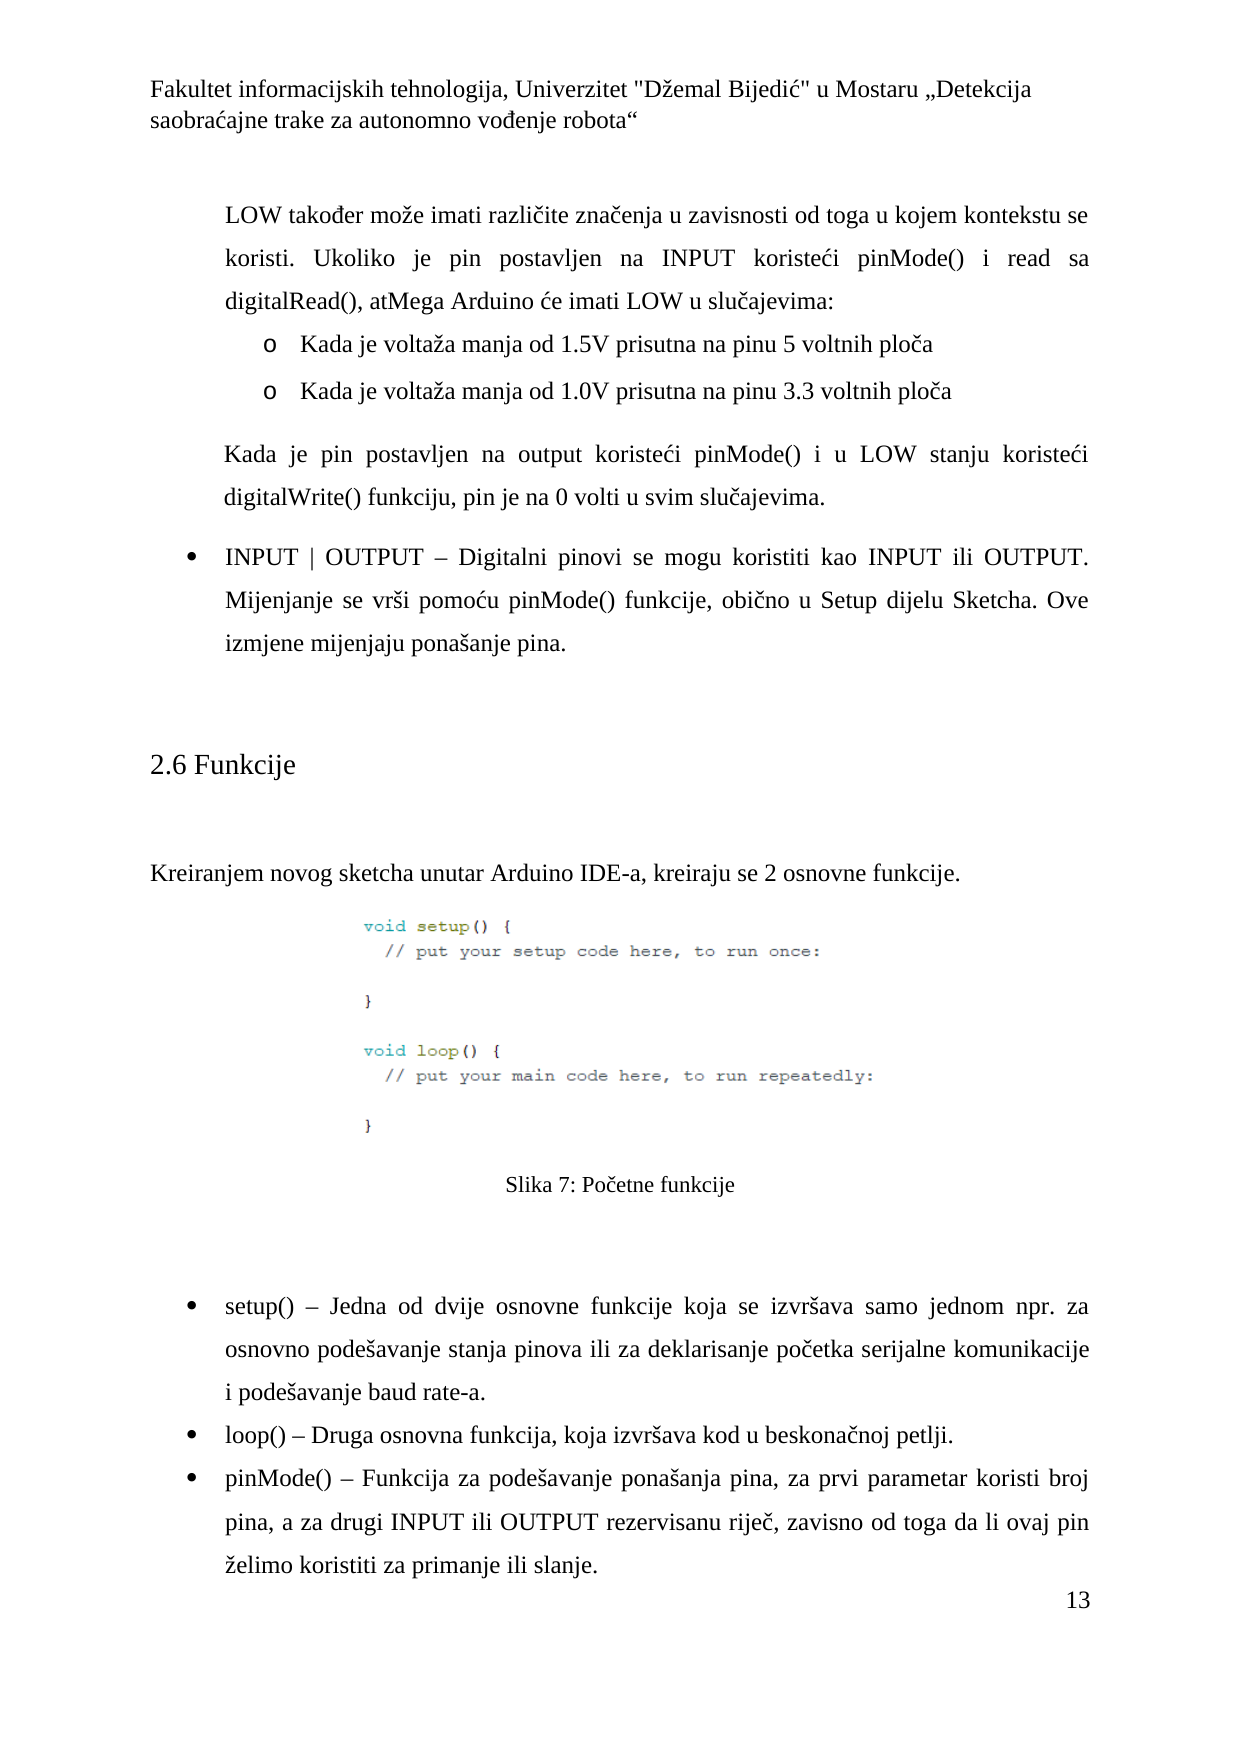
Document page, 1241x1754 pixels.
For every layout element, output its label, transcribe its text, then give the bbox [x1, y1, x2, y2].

text Slika 7: Početne funkcije [150, 1171, 1090, 1197]
list pinMode() – Funkcija za podešavanje ponašanja pina, za prvi parametar koristi broj pina, a za drugi INPUT ili OUTPUT rezervisanu riječ, zavisno od toga da li ovaj pin želimo koristiti za primanje ili slanje. [187, 1463, 1090, 1578]
text Kreiranjem novog sketcha unutar Arduino IDE-a, kreiraju se 2 osnovne funkcije. [150, 858, 1090, 886]
text Kada je pin postavljen na output koristeći pinMode() i u LOW stanju koristeći digitalWrite() funkciju, pin je na 0 volti u svim slučajevima. [224, 439, 1090, 511]
list setup() – Jedna od dvije osnovne funkcije koja se izvršava samo jednom npr. za osnovno podešavanje stanja pinova ili za deklarisanje početka serijalne komunikacije i podešavanje baud rate-a. [187, 1291, 1090, 1406]
list LOW također može imati različite značenja u zavisnosti od toga u kojem kontekstu se koristi. Ukoliko je pin postavljen na INPUT koristeći pinMode() i read sa digitalRead(), atMega Arduino će imati LOW u slučajevima: [225, 200, 1090, 315]
list loop() – Druga osnovna funkcija, koja izvršava kod u beskonačnoj petlji. [187, 1420, 1090, 1449]
subtitle 2.6 Funkcije [150, 747, 1090, 781]
picture [356, 917, 884, 1140]
list INPUT | OUTPUT – Digitalni pinovi se mogu koristiti kao INPUT ili OUTPUT. Mijenjanje se vrši pomoću pinMode() funkcije, obično u Setup dijelu Sketcha. Ove izmjene mijenjaju ponašanje pina. [187, 542, 1090, 657]
list Kada je voltaža manja od 1.0V prisutna na pinu 3.3 voltnih ploča [262, 376, 1090, 407]
list Kada je voltaža manja od 1.5V prisutna na pinu 5 voltnih ploča [262, 329, 1090, 360]
